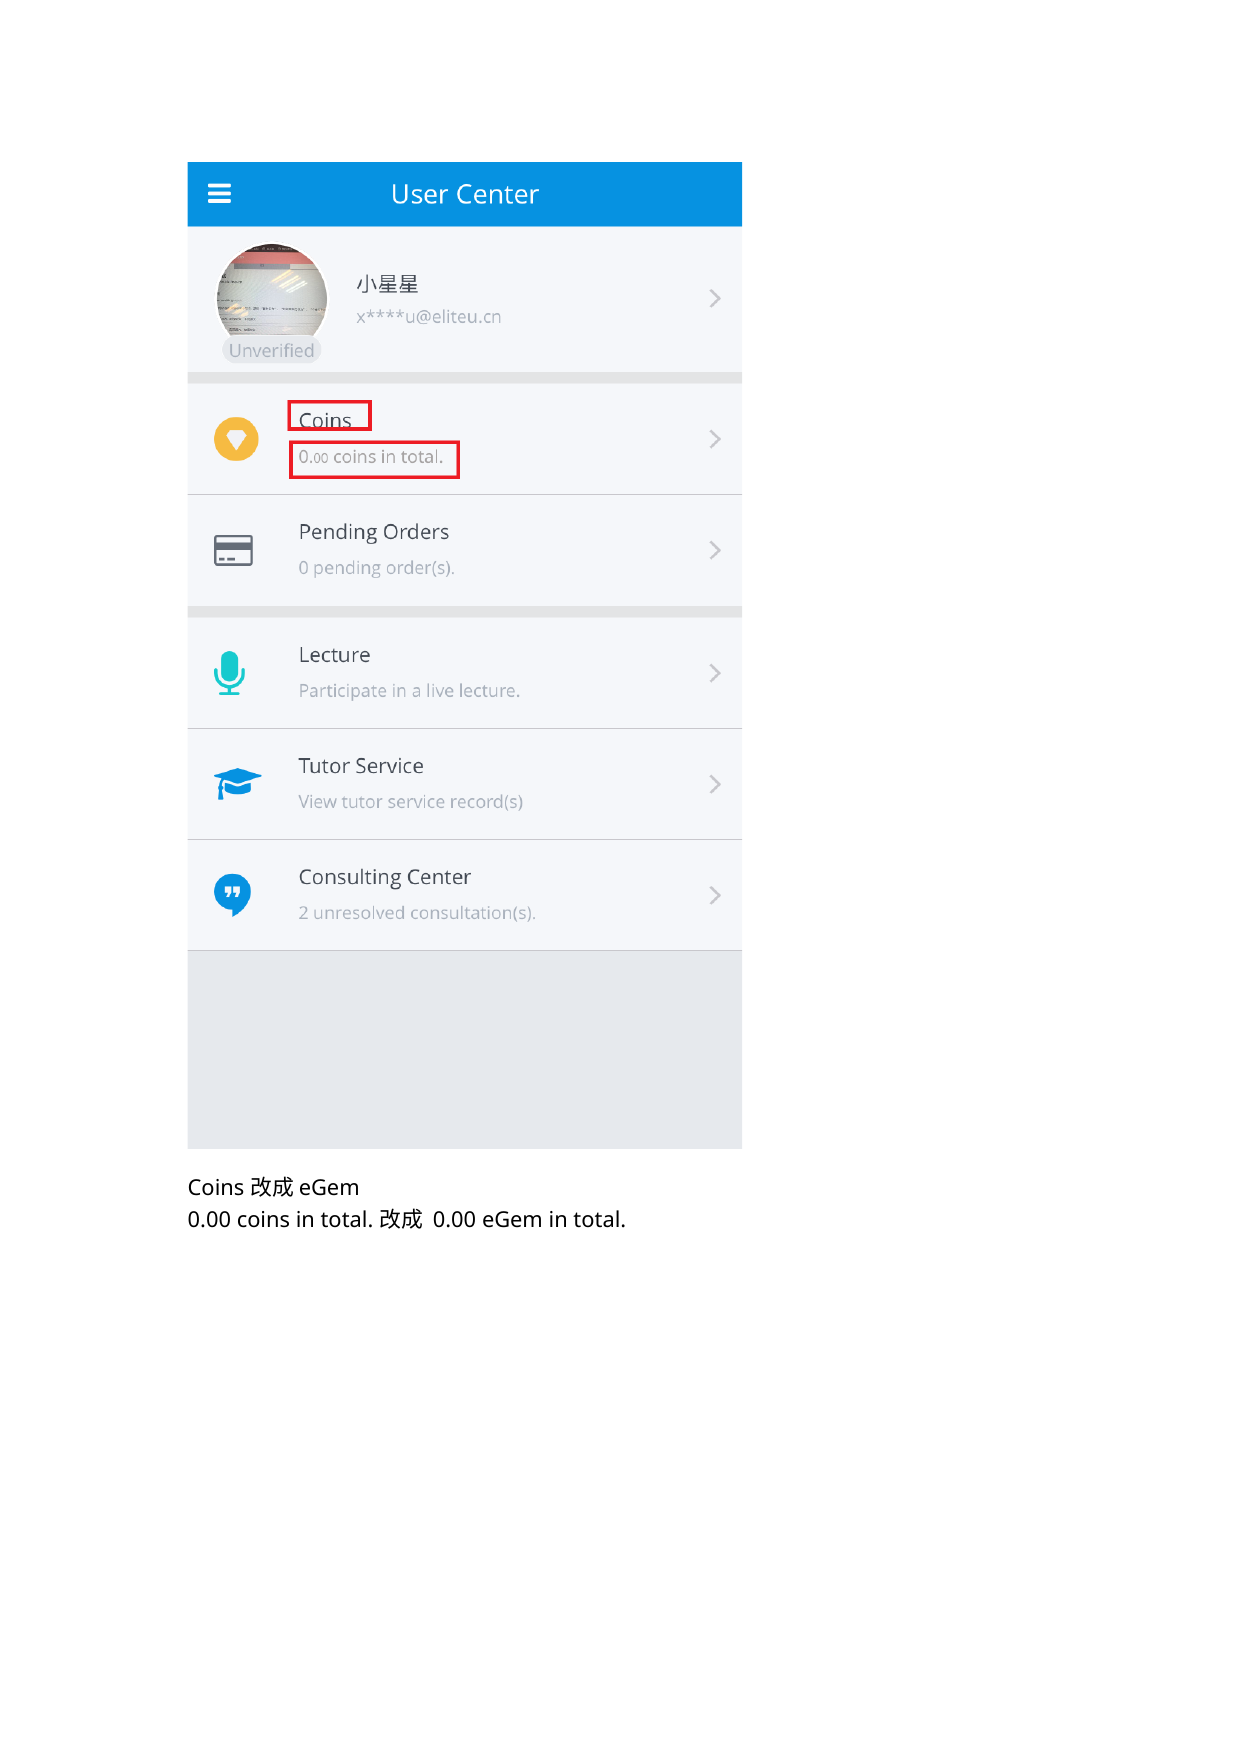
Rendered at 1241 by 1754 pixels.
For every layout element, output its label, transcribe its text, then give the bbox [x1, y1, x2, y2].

text 0.00 coins in total. 改成 0.00 eGem in total. [187, 1202, 1053, 1234]
text Coins 改成 eGem [187, 1169, 1053, 1202]
picture [187, 162, 743, 1149]
